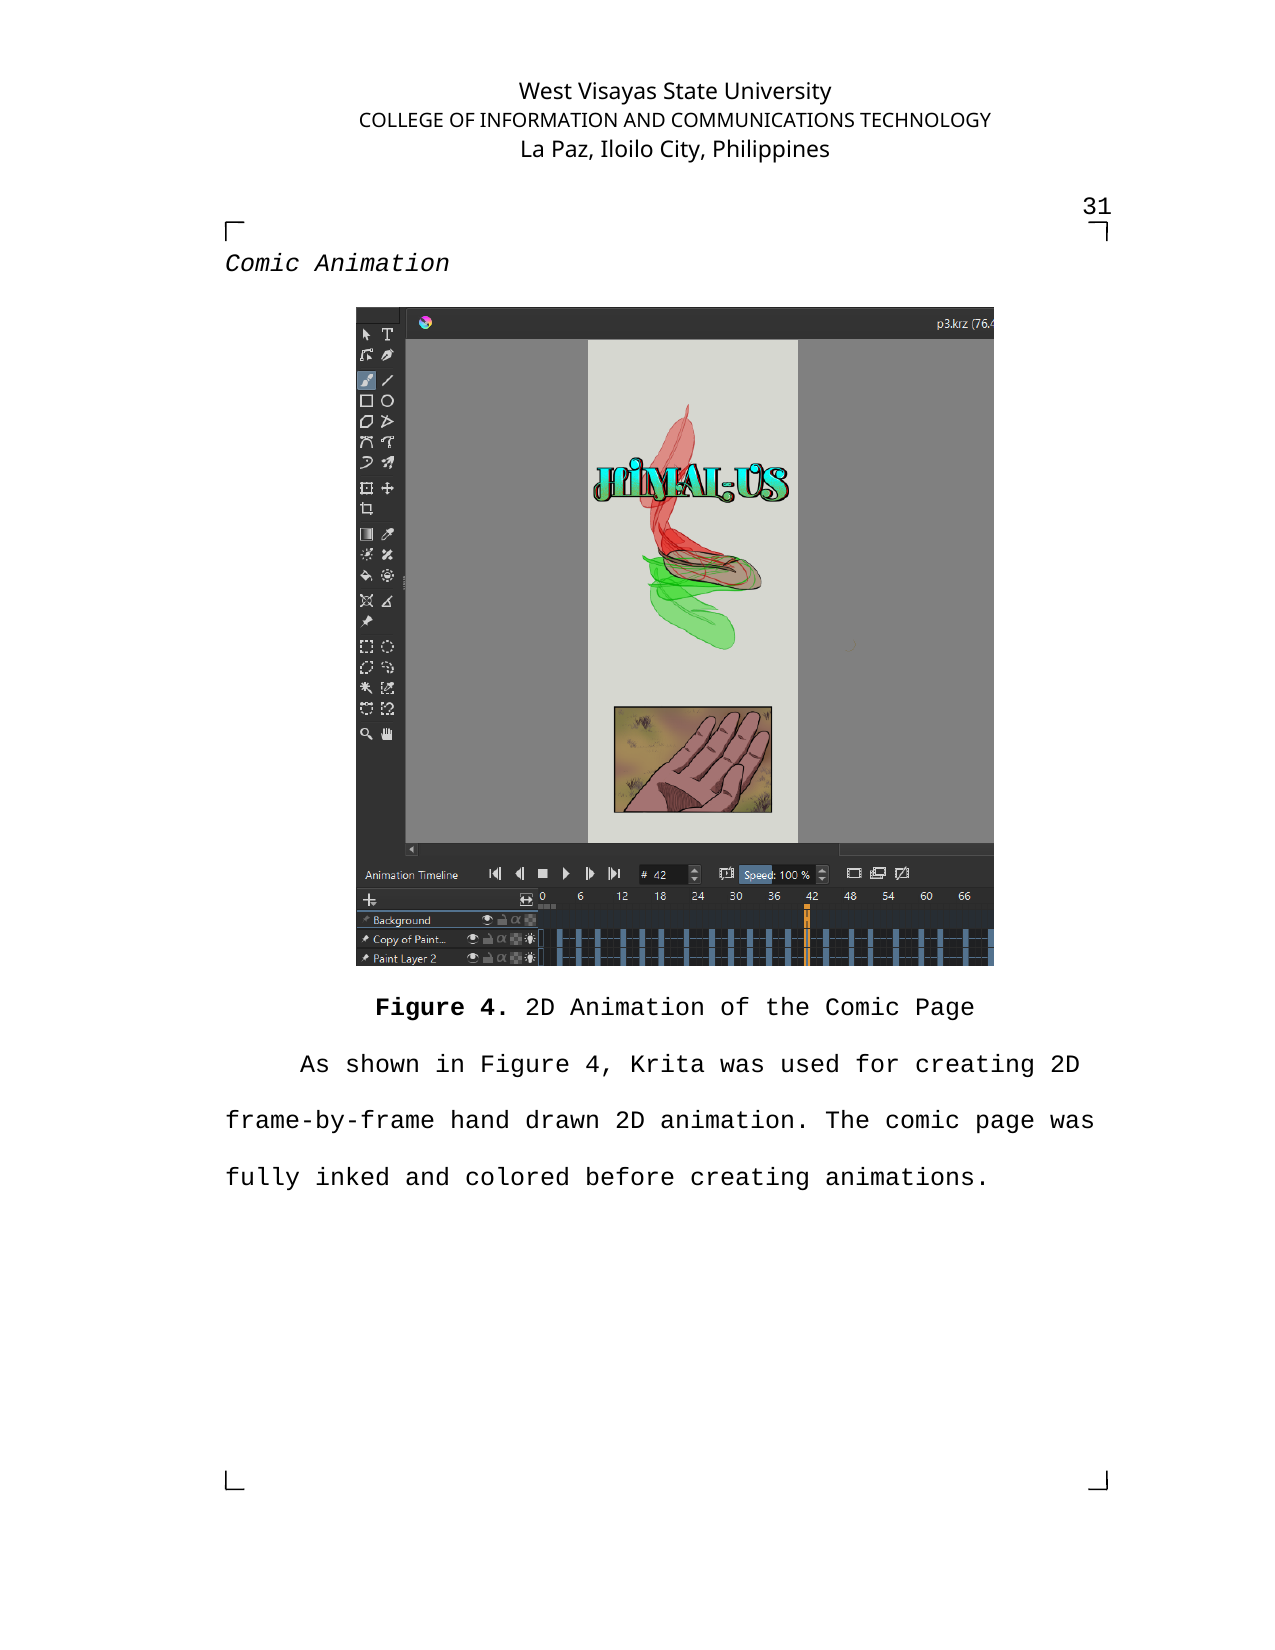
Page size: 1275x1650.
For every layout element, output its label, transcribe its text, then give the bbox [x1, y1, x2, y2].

text Figure 4. 2D Animation of the Comic Page [225, 994, 1125, 1023]
subtitle Comic Animation [225, 250, 1125, 279]
text As shown in Figure 4, Krita was used for creating 2D frame-by-frame hand drawn 2D animation. The comic page was fully inked and colored before creating animations. [225, 1051, 1125, 1193]
picture [356, 307, 994, 966]
